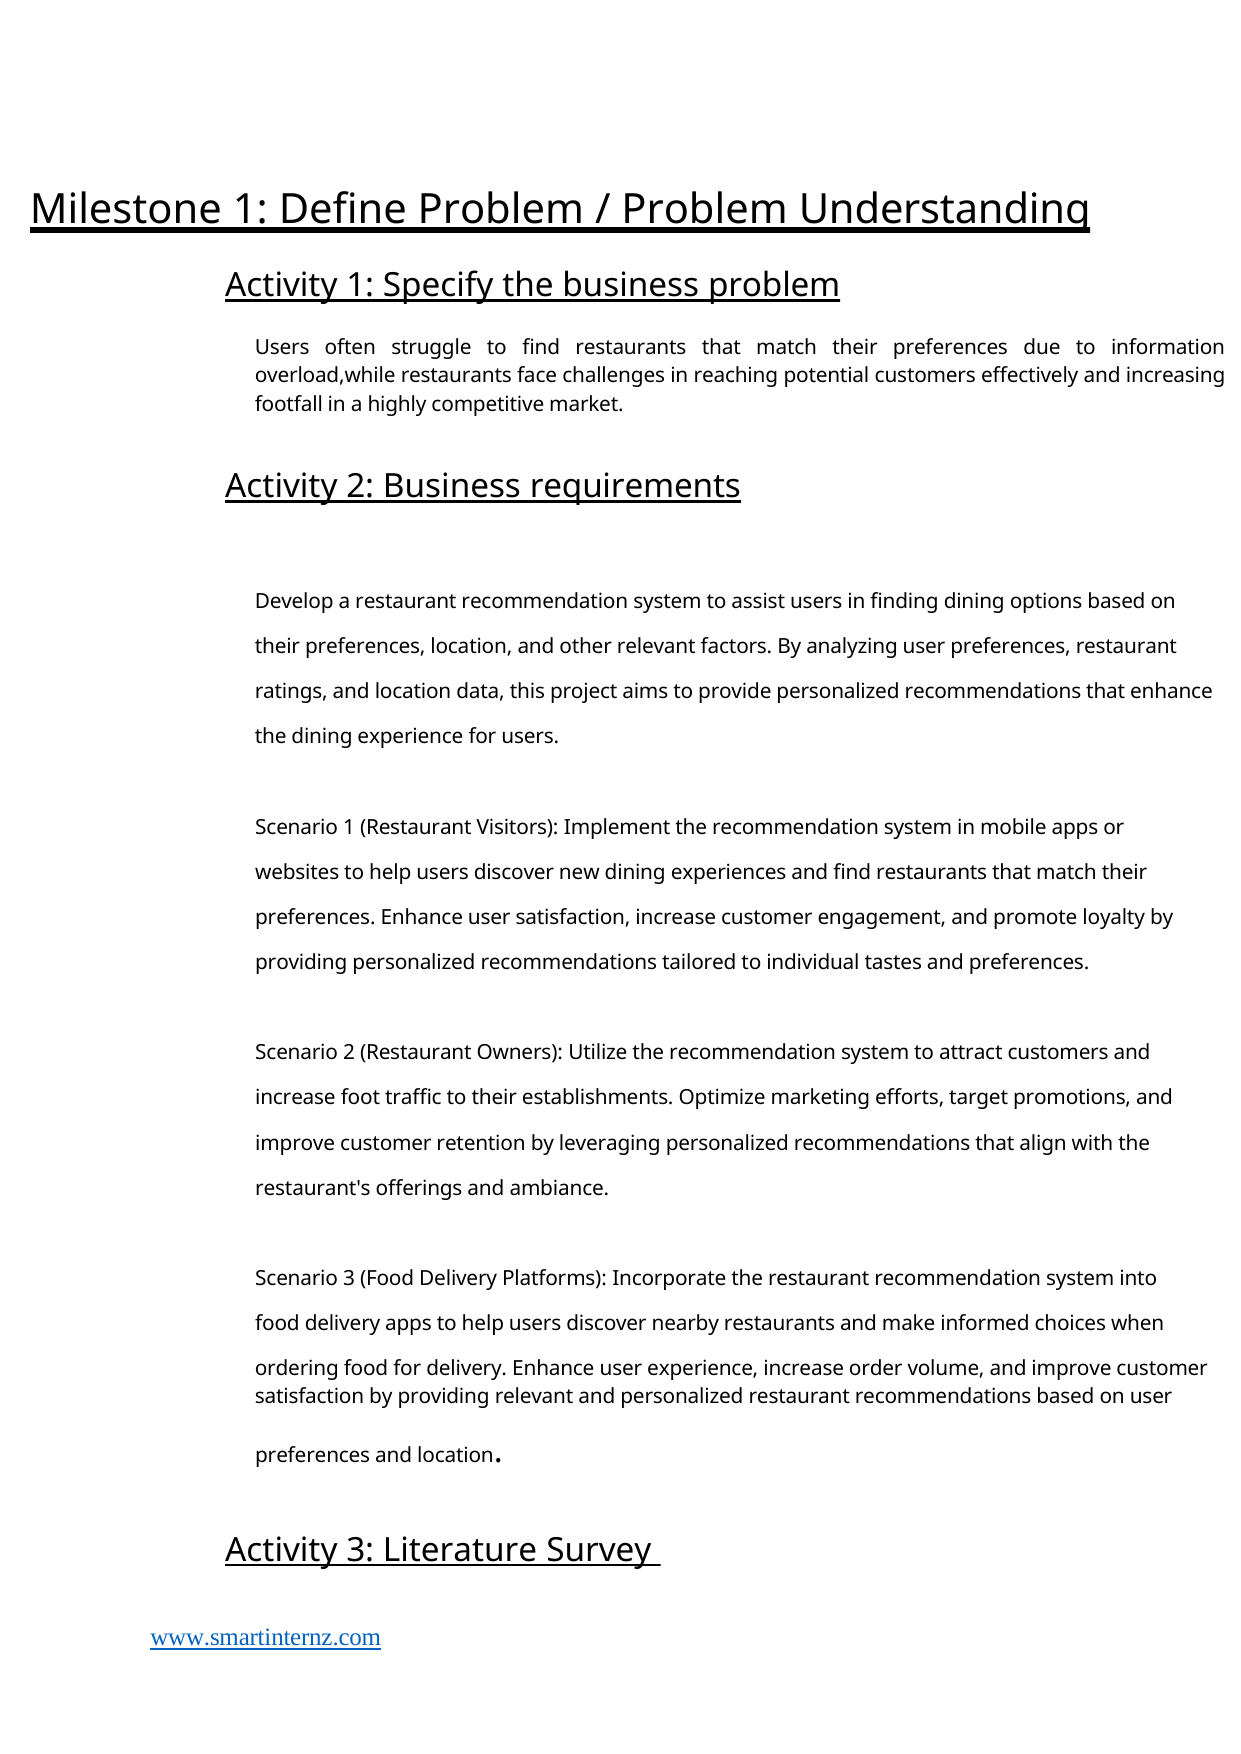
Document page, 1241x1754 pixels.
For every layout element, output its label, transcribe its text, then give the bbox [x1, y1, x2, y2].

subtitle Scenario 2 (Restaurant Owners): Utilize the recommendation system to attract customers and [254, 1037, 1226, 1066]
subtitle their preferences, location, and other relevant factors. By analyzing user preferences, restaurant [254, 631, 1226, 660]
subtitle ordering food for delivery. Enhance user experience, increase order volume, and improve customer satisfaction by providing relevant and personalized restaurant recommendations based on user [254, 1353, 1226, 1410]
subtitle restaurant's offerings and ambiance. [254, 1173, 1226, 1201]
subtitle Milestone 1: Define Problem / Problem Understanding [29, 179, 1226, 236]
subtitle websites to help users discover new dining experiences and find restaurants that match their [254, 857, 1226, 885]
subtitle Develop a restaurant recommendation system to assist users in finding dining options based on [254, 586, 1226, 615]
subtitle Activity 1: Specify the business problem [225, 261, 1226, 307]
subtitle Scenario 1 (Restaurant Visitors): Implement the recommendation system in mobile apps or [254, 812, 1226, 840]
subtitle preferences. Enhance user satisfaction, increase customer engagement, and promote loyalty by [254, 902, 1226, 931]
subtitle Activity 3: Literature Survey [225, 1526, 1226, 1571]
subtitle improve customer retention by leveraging personalized recommendations that align with the [254, 1128, 1226, 1156]
subtitle Activity 2: Business requirements [225, 462, 1226, 508]
subtitle increase foot traffic to their establishments. Optimize marketing efforts, target promotions, and [254, 1082, 1226, 1111]
subtitle providing personalized recommendations tailored to individual tastes and preferences. [254, 947, 1226, 976]
subtitle preferences and location. [254, 1427, 1226, 1472]
subtitle ratings, and location data, this project aims to provide personalized recommendations that enhance [254, 677, 1226, 705]
subtitle the dining experience for users. [254, 722, 1226, 750]
subtitle food delivery apps to help users discover nearby restaurants and make informed choices when [254, 1308, 1226, 1336]
text Users often struggle to find restaurants that match their preferences due to information overload,while restaurants face challenges in reaching potential customers effectively and increasing footfall in a highly competitive market. [254, 332, 1226, 417]
subtitle Scenario 3 (Food Delivery Platforms): Incorporate the restaurant recommendation system into [254, 1263, 1226, 1291]
